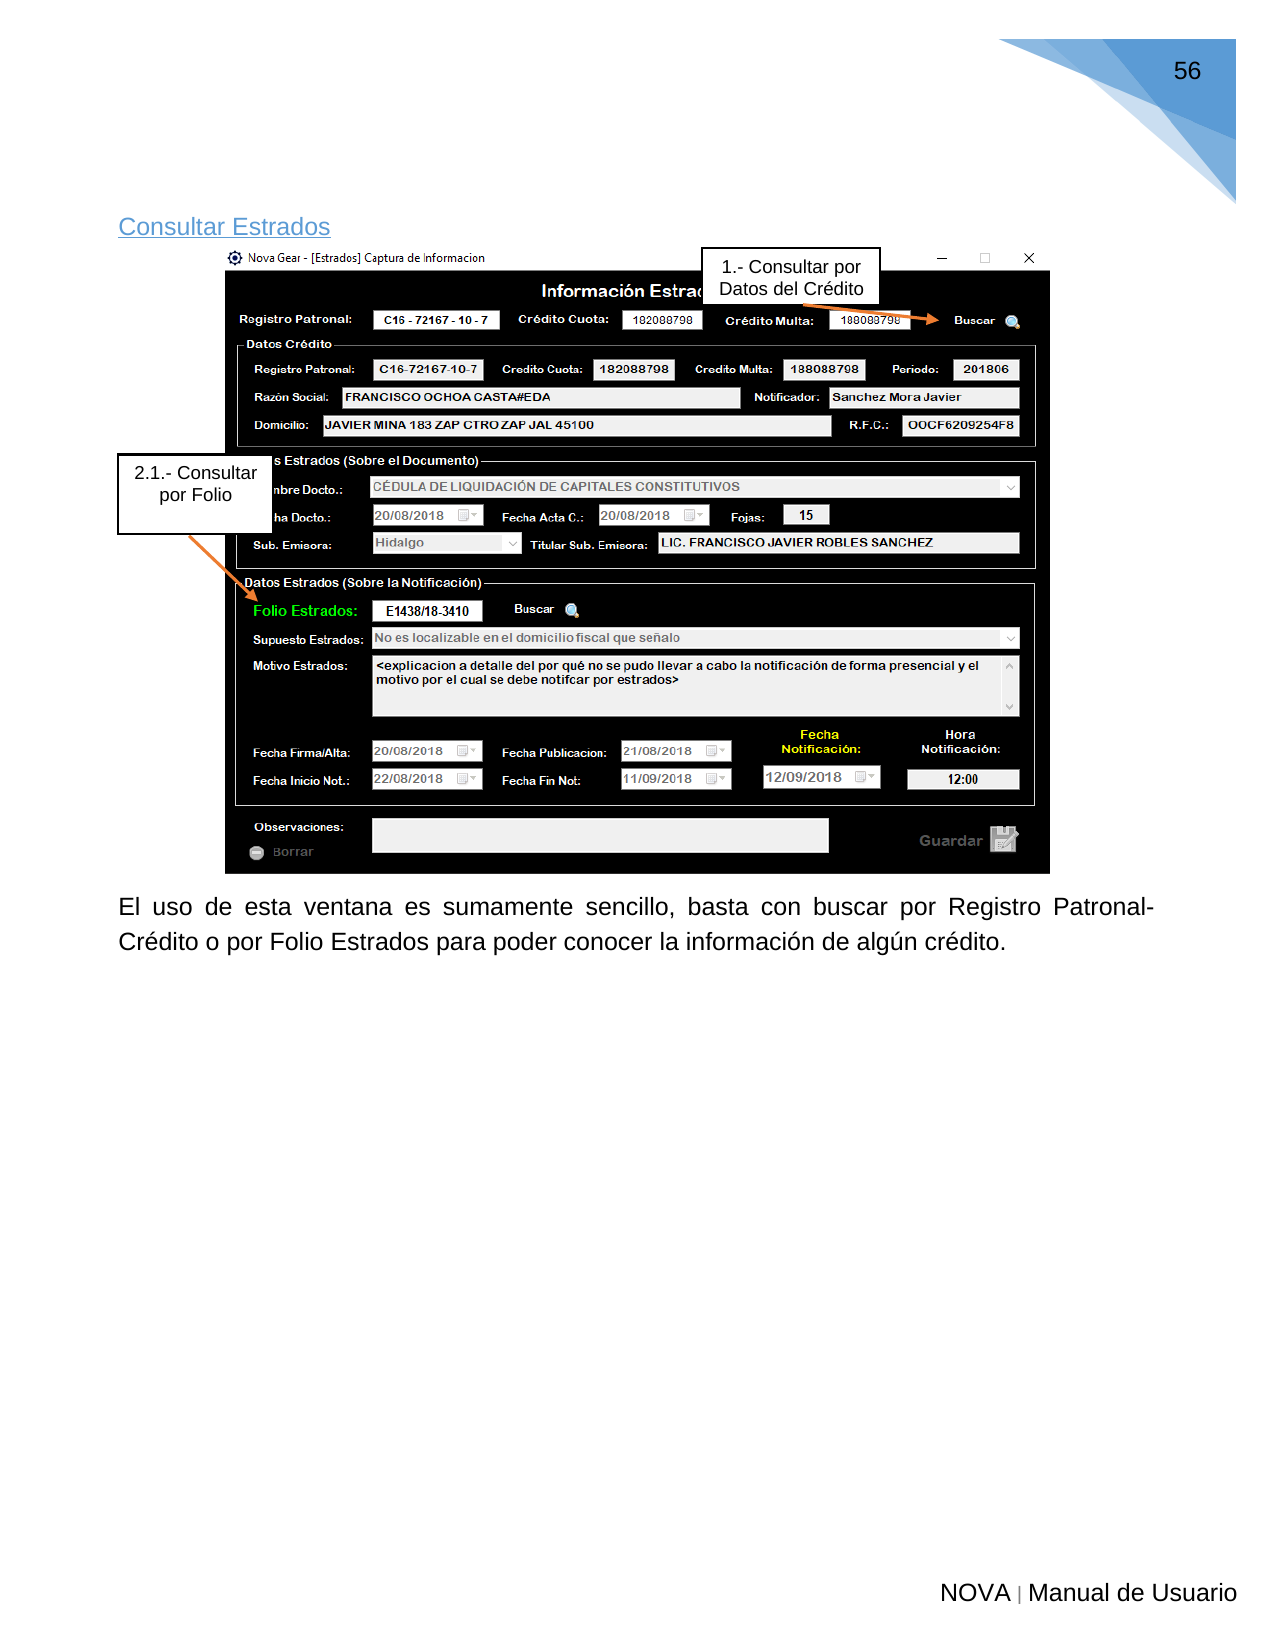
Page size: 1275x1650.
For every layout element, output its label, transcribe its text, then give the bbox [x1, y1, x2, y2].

picture [997, 39, 1236, 205]
text El uso de esta ventana es sumamente sencillo, basta con buscar por Registro Patronal-Crédito o por Folio Estrados para poder conocer la información de algún crédito. [118, 892, 1157, 955]
subtitle Consultar Estrados [118, 212, 1157, 241]
picture [225, 247, 1050, 874]
